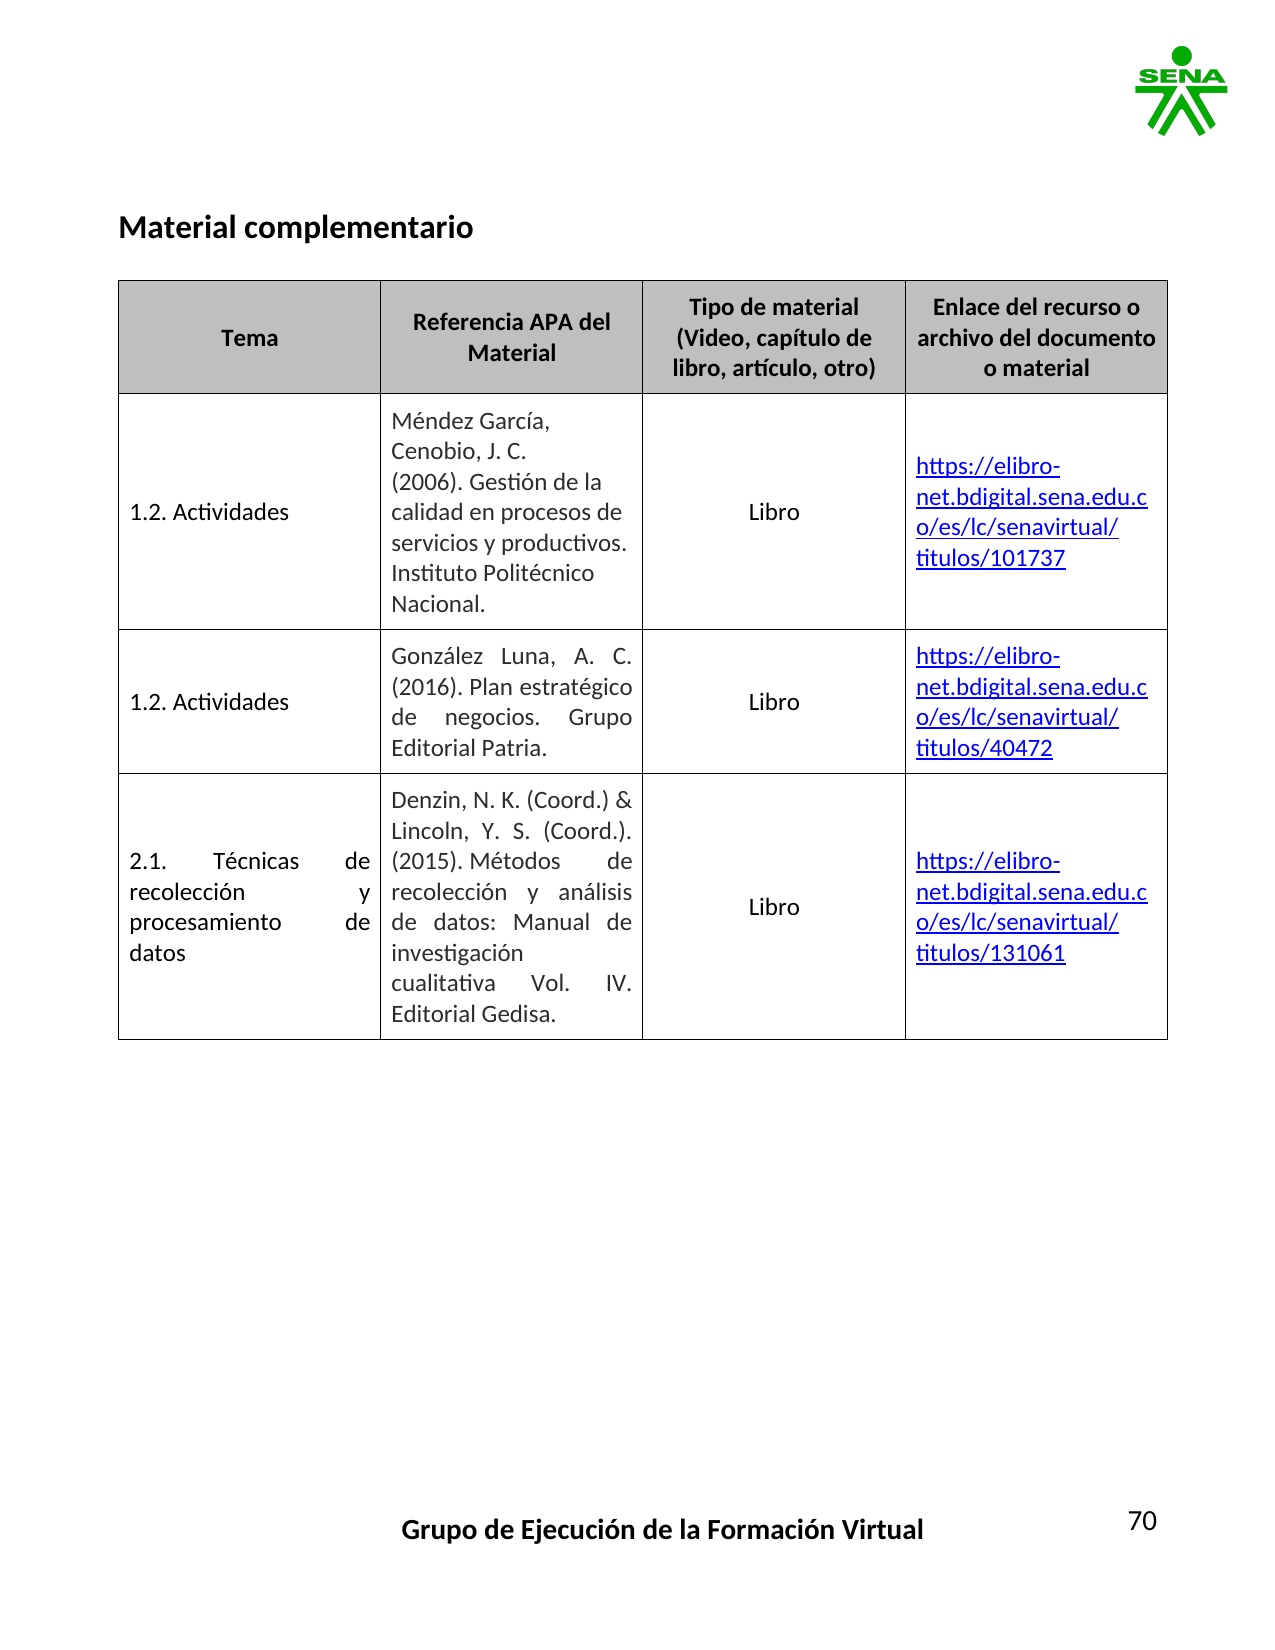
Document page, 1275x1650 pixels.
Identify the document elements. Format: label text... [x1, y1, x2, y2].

table_cell 2.1. Técnicas de recolección y procesamiento de datos [119, 774, 380, 1039]
table_cell https://elibro-net.bdigital.sena.edu.co/es/lc/senavirtual/titulos/101737 [906, 394, 1167, 629]
table_cell 1.2. Actividades [119, 394, 380, 629]
table_header Tema [119, 281, 380, 393]
table_cell https://elibro-net.bdigital.sena.edu.co/es/lc/senavirtual/titulos/40472 [906, 630, 1167, 773]
table_cell https://elibro-net.bdigital.sena.edu.co/es/lc/senavirtual/titulos/131061 [906, 774, 1167, 1039]
table_header Enlace del recurso o archivo del documento o material [906, 281, 1167, 393]
table_cell González Luna, A. C. (2016). Plan estratégico de negocios. Grupo Editorial Patria. [381, 630, 642, 773]
table_cell Libro [643, 630, 905, 773]
table_header Tipo de material (Video, capítulo de libro, artículo, otro) [643, 281, 905, 393]
picture [1135, 46, 1228, 136]
table_cell Méndez García, Cenobio, J. C. (2006). Gestión de la calidad en procesos de servicios y productivos. Instituto Politécnico Nacional. [381, 394, 642, 629]
table_cell Libro [643, 774, 905, 1039]
table_cell 1.2. Actividades [119, 630, 380, 773]
text Material complementario [118, 206, 1157, 247]
table_header Referencia APA del Material [381, 281, 642, 393]
table_cell Libro [643, 394, 905, 629]
table_cell Denzin, N. K. (Coord.) & Lincoln, Y. S. (Coord.). (2015). Métodos de recolección y análisis de datos: Manual de investigación cualitativa Vol. IV. Editorial Gedisa. [381, 774, 642, 1039]
